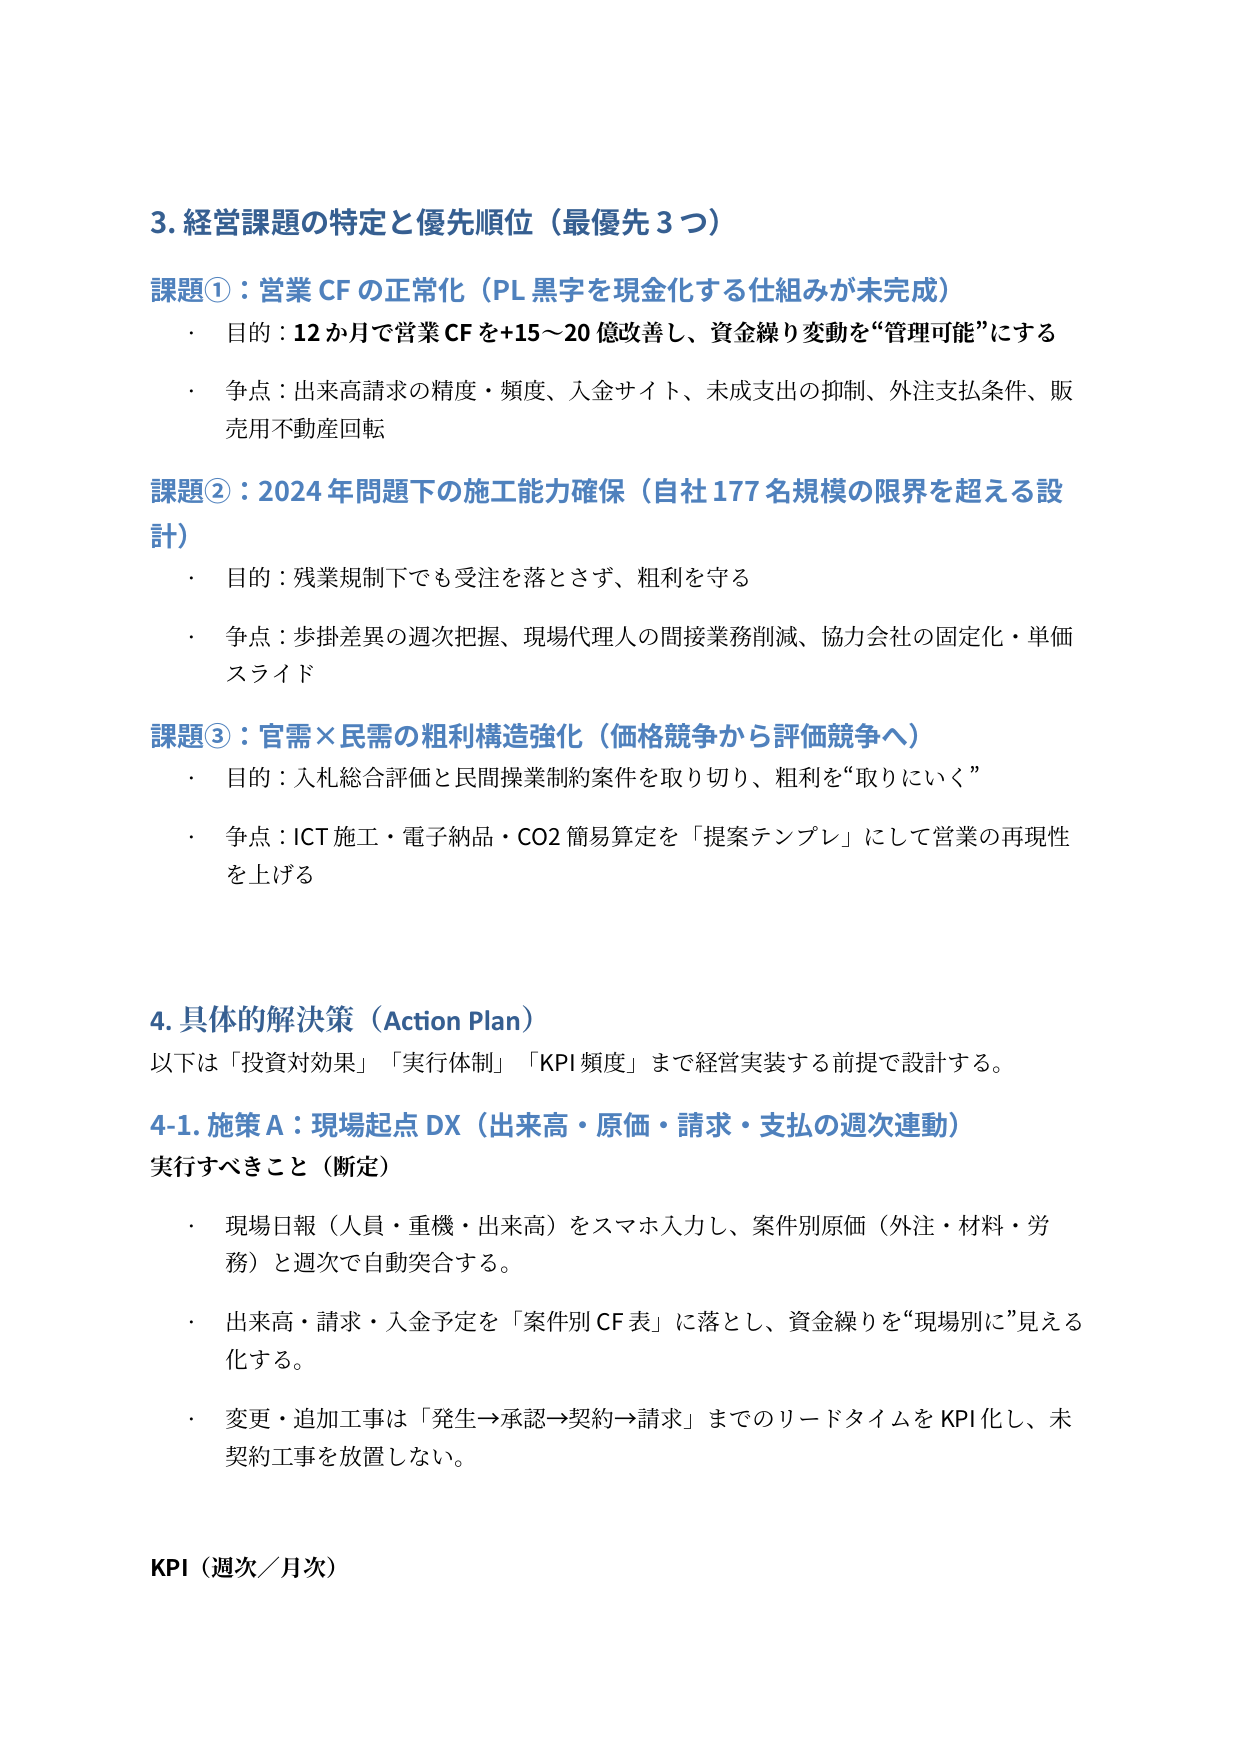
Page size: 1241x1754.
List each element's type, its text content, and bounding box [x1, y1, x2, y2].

list 出来高・請求・入金予定を「案件別CF表」に落とし、資金繰りを“現場別に”見える化する。 [187, 1304, 1090, 1375]
list 現場日報（人員・重機・出来高）をスマホ入力し、案件別原価（外注・材料・労務）と週次で自動突合する。 [187, 1208, 1090, 1278]
subtitle 4. 具体的解決策（Action Plan） [150, 997, 1090, 1039]
text KPI（週次／月次） [150, 1549, 1090, 1583]
subtitle 課題②：2024年問題下の施工能力確保（自社177名規模の限界を超える設計） [150, 470, 1090, 554]
subtitle 課題①：営業CFの正常化（PL黒字を現金化する仕組みが未完成） [150, 269, 1090, 309]
list 変更・追加工事は「発生→承認→契約→請求」までのリードタイムをKPI化し、未契約工事を放置しない。 [187, 1401, 1090, 1472]
list 争点：出来高請求の精度・頻度、入金サイト、未成支出の抑制、外注支払条件、販売用不動産回転 [187, 373, 1090, 444]
text 以下は「投資対効果」「実行体制」「KPI頻度」まで経営実装する前提で設計する。 [150, 1045, 1090, 1078]
subtitle 課題③：官需×民需の粗利構造強化（価格競争から評価競争へ） [150, 715, 1090, 754]
list 争点：ICT施工・電子納品・CO2簡易算定を「提案テンプレ」にして営業の再現性を上げる [187, 819, 1090, 890]
subtitle 3. 経営課題の特定と優先順位（最優先3つ） [150, 200, 1090, 242]
list 争点：歩掛差異の週次把握、現場代理人の間接業務削減、協力会社の固定化・単価スライド [187, 619, 1090, 689]
list 目的：入札総合評価と民間操業制約案件を取り切り、粗利を“取りにいく” [187, 760, 1090, 793]
list 目的：12か月で営業CFを+15〜20億改善し、資金繰り変動を“管理可能”にする [187, 314, 1090, 348]
list 目的：残業規制下でも受注を落とさず、粗利を守る [187, 560, 1090, 593]
text 実行すべきこと（断定） [150, 1149, 1090, 1182]
subtitle 4-1. 施策A：現場起点DX（出来高・原価・請求・支払の週次連動） [150, 1104, 1090, 1143]
